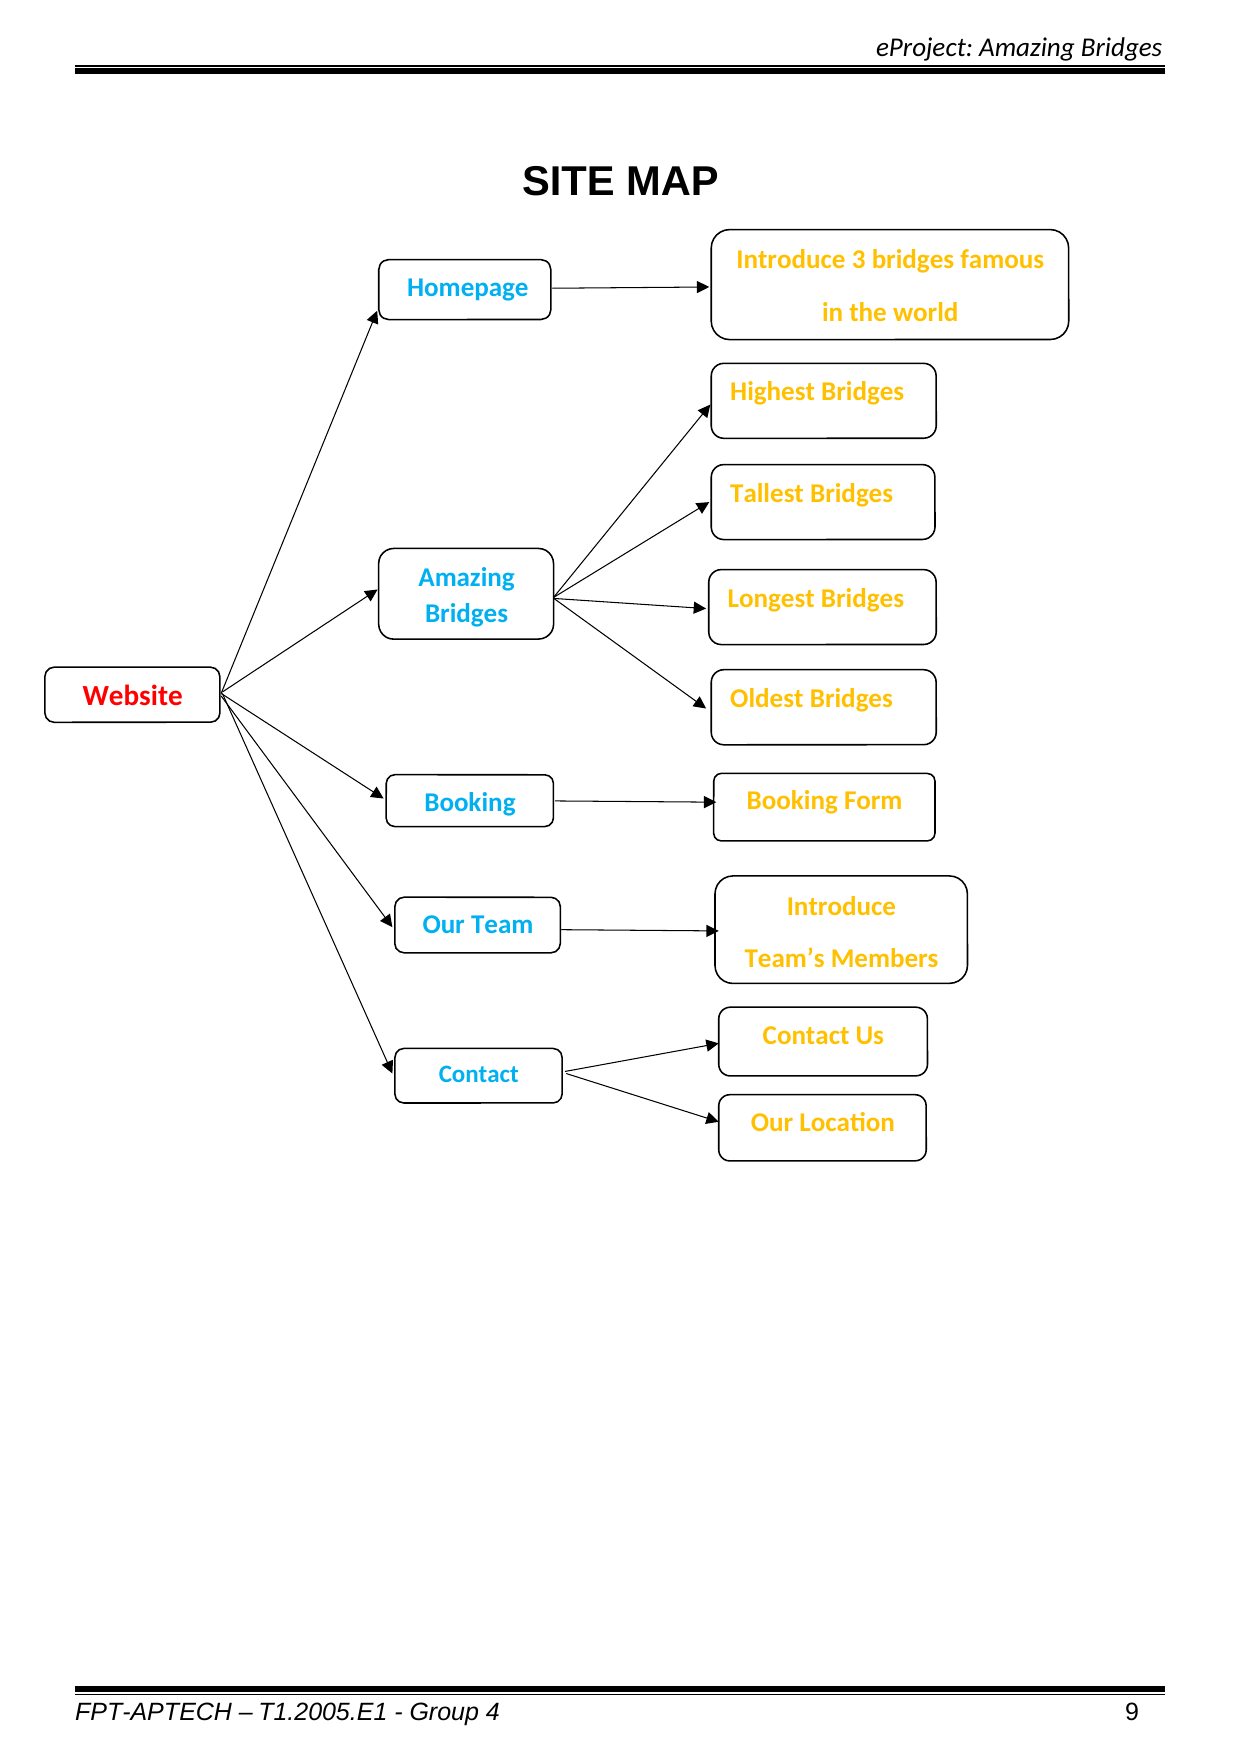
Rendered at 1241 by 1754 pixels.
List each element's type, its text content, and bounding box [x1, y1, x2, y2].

subtitle SITE MAP [75, 156, 1165, 204]
